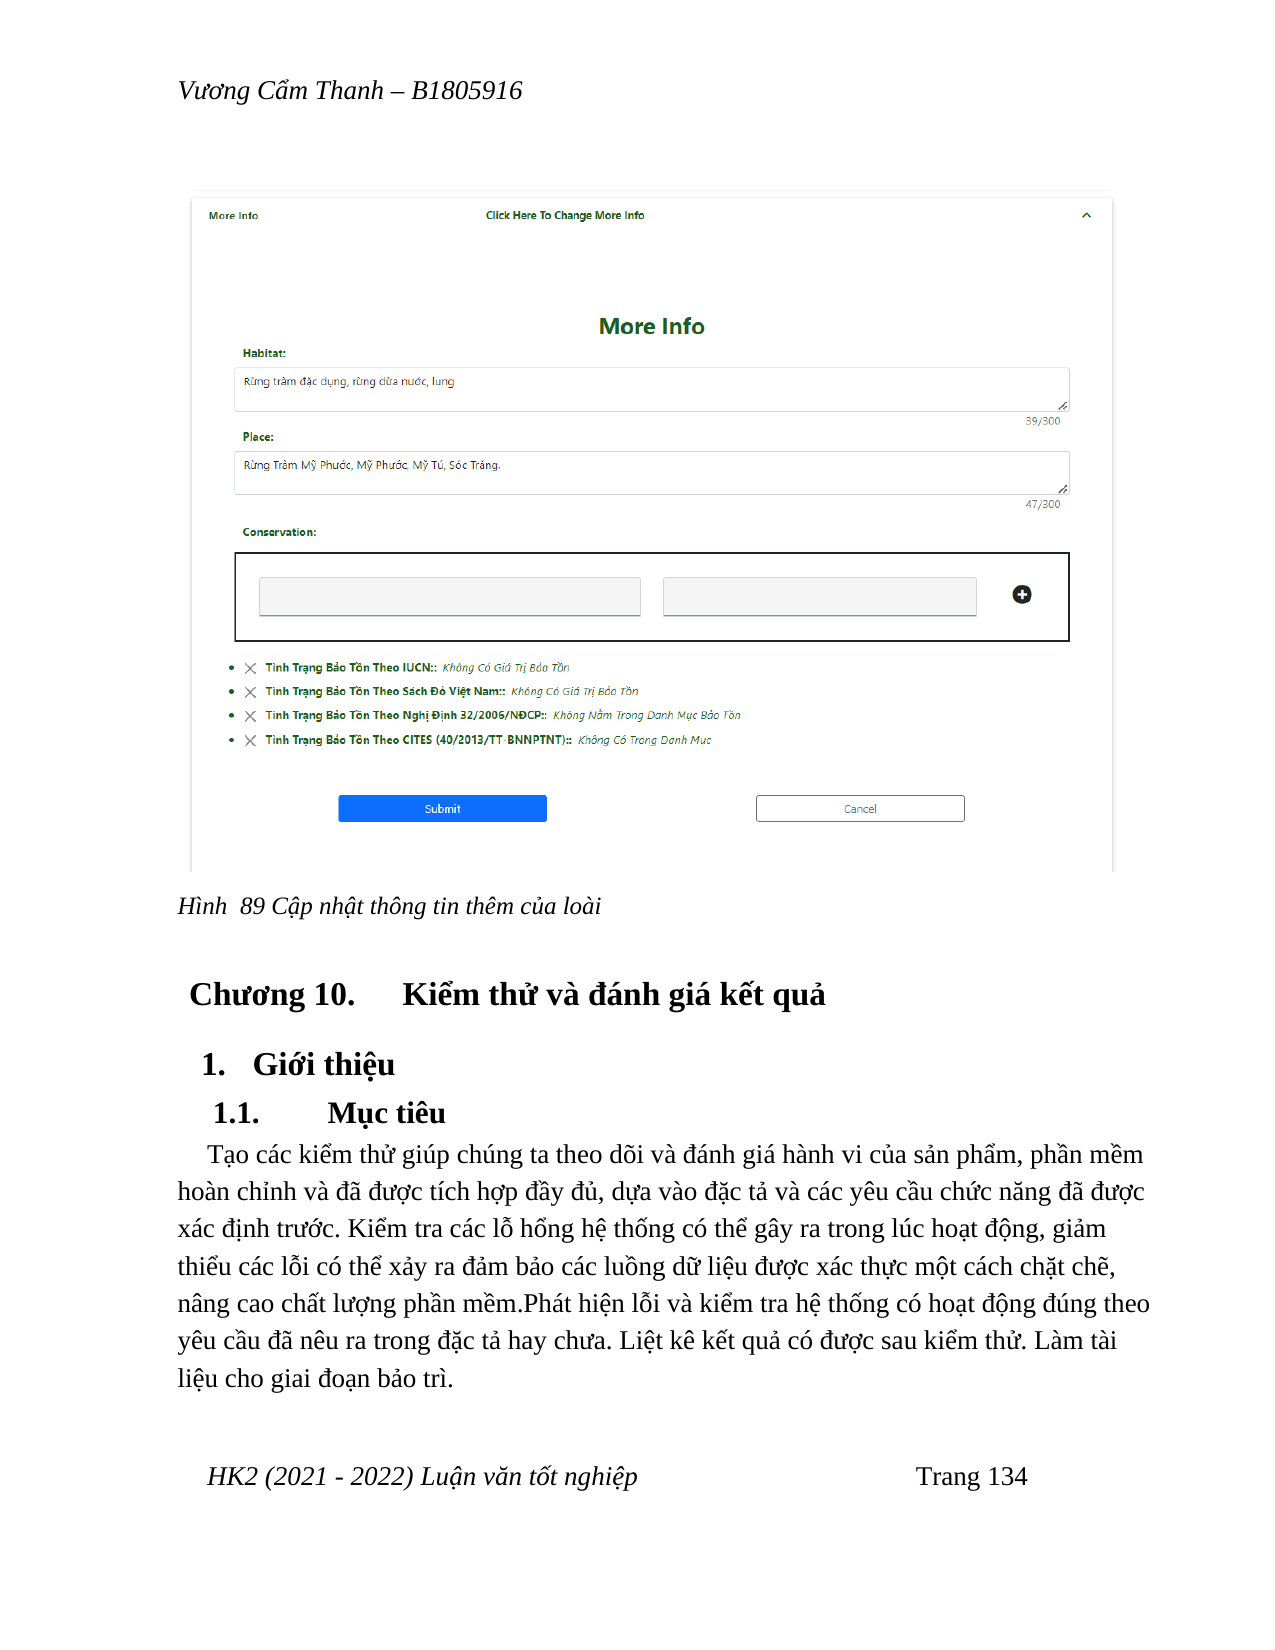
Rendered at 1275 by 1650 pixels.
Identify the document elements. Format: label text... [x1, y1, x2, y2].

subtitle Mục tiêu [207, 1095, 1157, 1131]
subtitle Kiểm thử và đánh giá kết quả [189, 974, 1157, 1012]
text Tạo các kiểm thử giúp chúng ta theo dõi và đánh giá hành vi của sản phẩm, phần mềm hoàn chỉnh và đã được tích hợp đầy đủ, dựa vào đặc tả và các yêu cầu chức năng đã được xác định trước. Kiểm tra các lỗ hổng hệ thống có thể gây ra trong lúc hoạt động, giảm thiểu các lỗi có thể xảy ra đảm bảo các luồng dữ liệu được xác thực một cách chặt chẽ, nâng cao chất lượng phần mềm.Phát hiện lỗi và kiểm tra hệ thống có hoạt động đúng theo yêu cầu đã nêu ra trong đặc tả hay chưa. Liệt kê kết quả có được sau kiểm thử. Làm tài liệu cho giai đoạn bảo trì. [177, 1138, 1157, 1393]
subtitle Giới thiệu [201, 1045, 1157, 1083]
picture [177, 190, 1128, 872]
